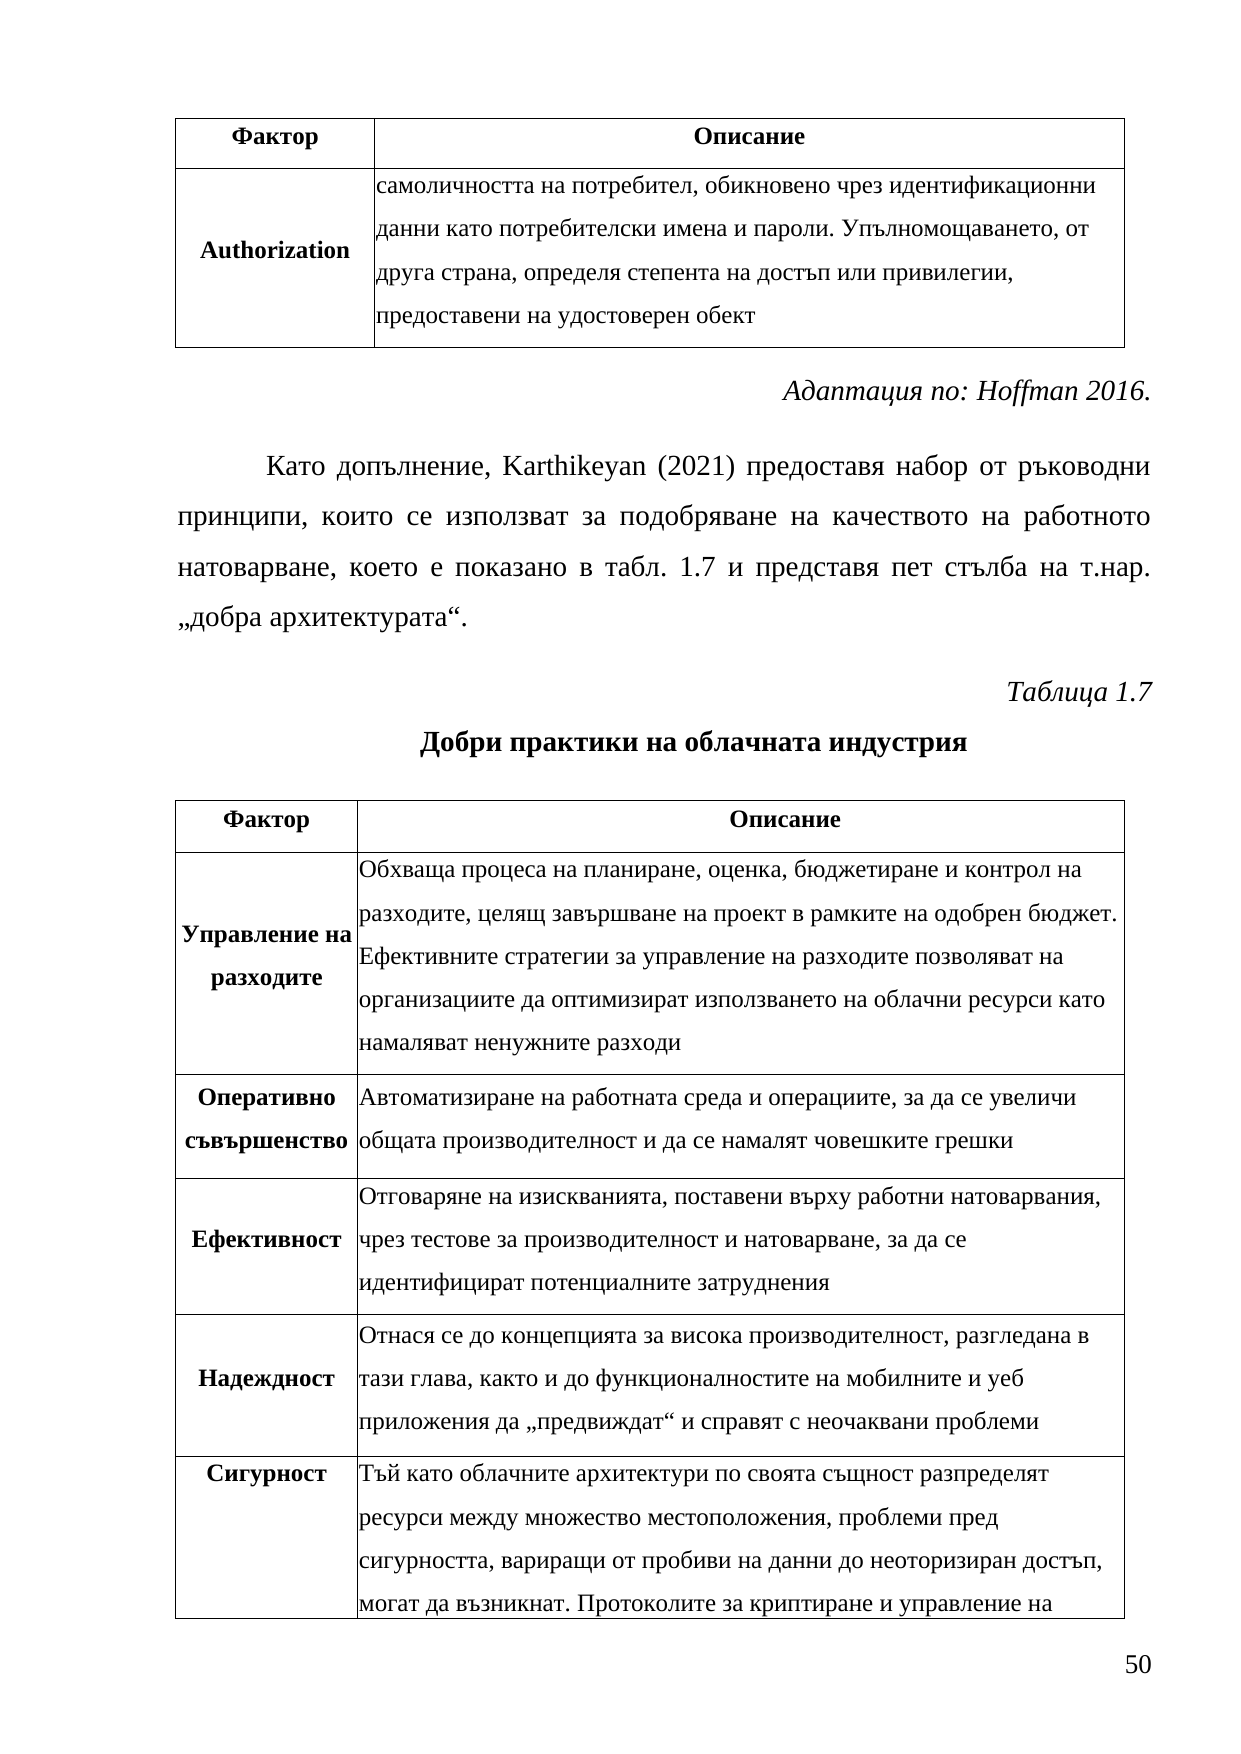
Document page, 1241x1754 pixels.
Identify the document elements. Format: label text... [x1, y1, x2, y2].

table_cell Надеждност [176, 1315, 357, 1456]
title Адаптация по: Hoffman 2016. [177, 373, 1152, 406]
table_cell Отнася се до концепцията за висока производителност, разгледана в тази глава, както и до функционалностите на мобилните и уеб приложения да „предвиждат“ и справят с неочаквани проблеми [358, 1315, 1124, 1456]
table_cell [358, 1457, 1124, 1618]
table_cell Authentication/ Authorization [176, 169, 374, 347]
table_cell Управление на разходите [176, 853, 357, 1074]
table_cell Обхваща процеса на планиране, оценка, бюджетиране и контрол на разходите, целящ завършване на проект в рамките на одобрен бюджет. Ефективните стратегии за управление на разходите позволяват на организациите да оптимизират използването на облачни ресурси като намаляват ненужните разходи [358, 853, 1124, 1074]
table_cell Оперативно съвършенство [176, 1075, 357, 1178]
table_cell Ефективност [176, 1179, 357, 1314]
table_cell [375, 169, 1124, 347]
title Добри практики на облачната индустрия [177, 724, 1152, 758]
text Като допълнение, Karthikeyan (2021) предоставя набор от ръководни принципи, които се използват за подобряване на качеството на работното натоварване, което е показано в табл. 1.7 и представя пет стълба на т.нар. „добра архитектурата“. [177, 448, 1152, 632]
table_header Фактор [176, 119, 374, 168]
table_cell Сигурност [176, 1457, 357, 1618]
table_header Описание [358, 801, 1124, 852]
table_header Описание [375, 119, 1124, 168]
table_cell Отговаряне на изискванията, поставени върху работни натоварвания, чрез тестове за производителност и натоварване, за да се идентифицират потенциалните затруднения [358, 1179, 1124, 1314]
table_header Фактор [176, 801, 357, 852]
title Таблица 1.7 [177, 674, 1152, 708]
table_cell Автоматизиране на работната среда и операциите, за да се увеличи общата производителност и да се намалят човешките грешки [358, 1075, 1124, 1178]
